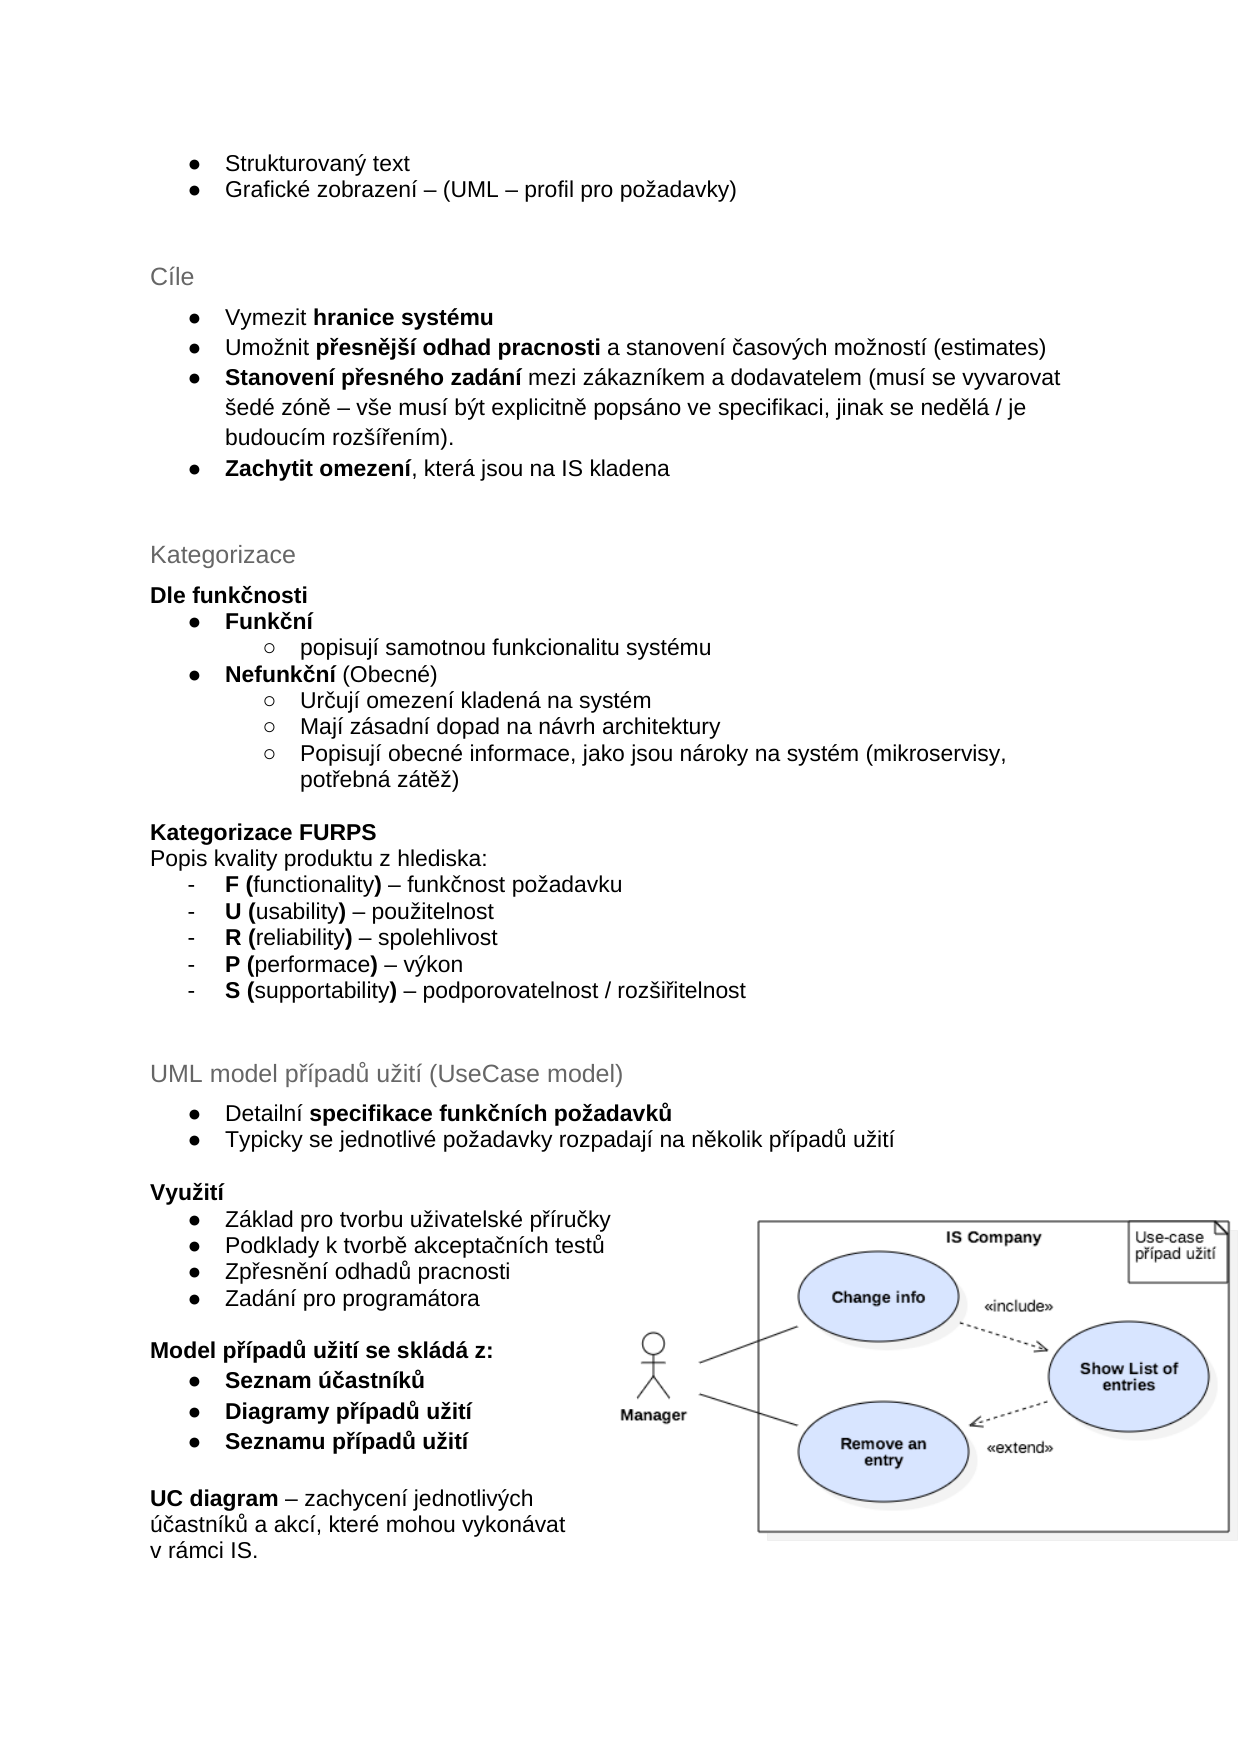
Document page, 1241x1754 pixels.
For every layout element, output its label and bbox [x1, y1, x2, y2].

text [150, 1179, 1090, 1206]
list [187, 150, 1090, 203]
picture [616, 1216, 1240, 1542]
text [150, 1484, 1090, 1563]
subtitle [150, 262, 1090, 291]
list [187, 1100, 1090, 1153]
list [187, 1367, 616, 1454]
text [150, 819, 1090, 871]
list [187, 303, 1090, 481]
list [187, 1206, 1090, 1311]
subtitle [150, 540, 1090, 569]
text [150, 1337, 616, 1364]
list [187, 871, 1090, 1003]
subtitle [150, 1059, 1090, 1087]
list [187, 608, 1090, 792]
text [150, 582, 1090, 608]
